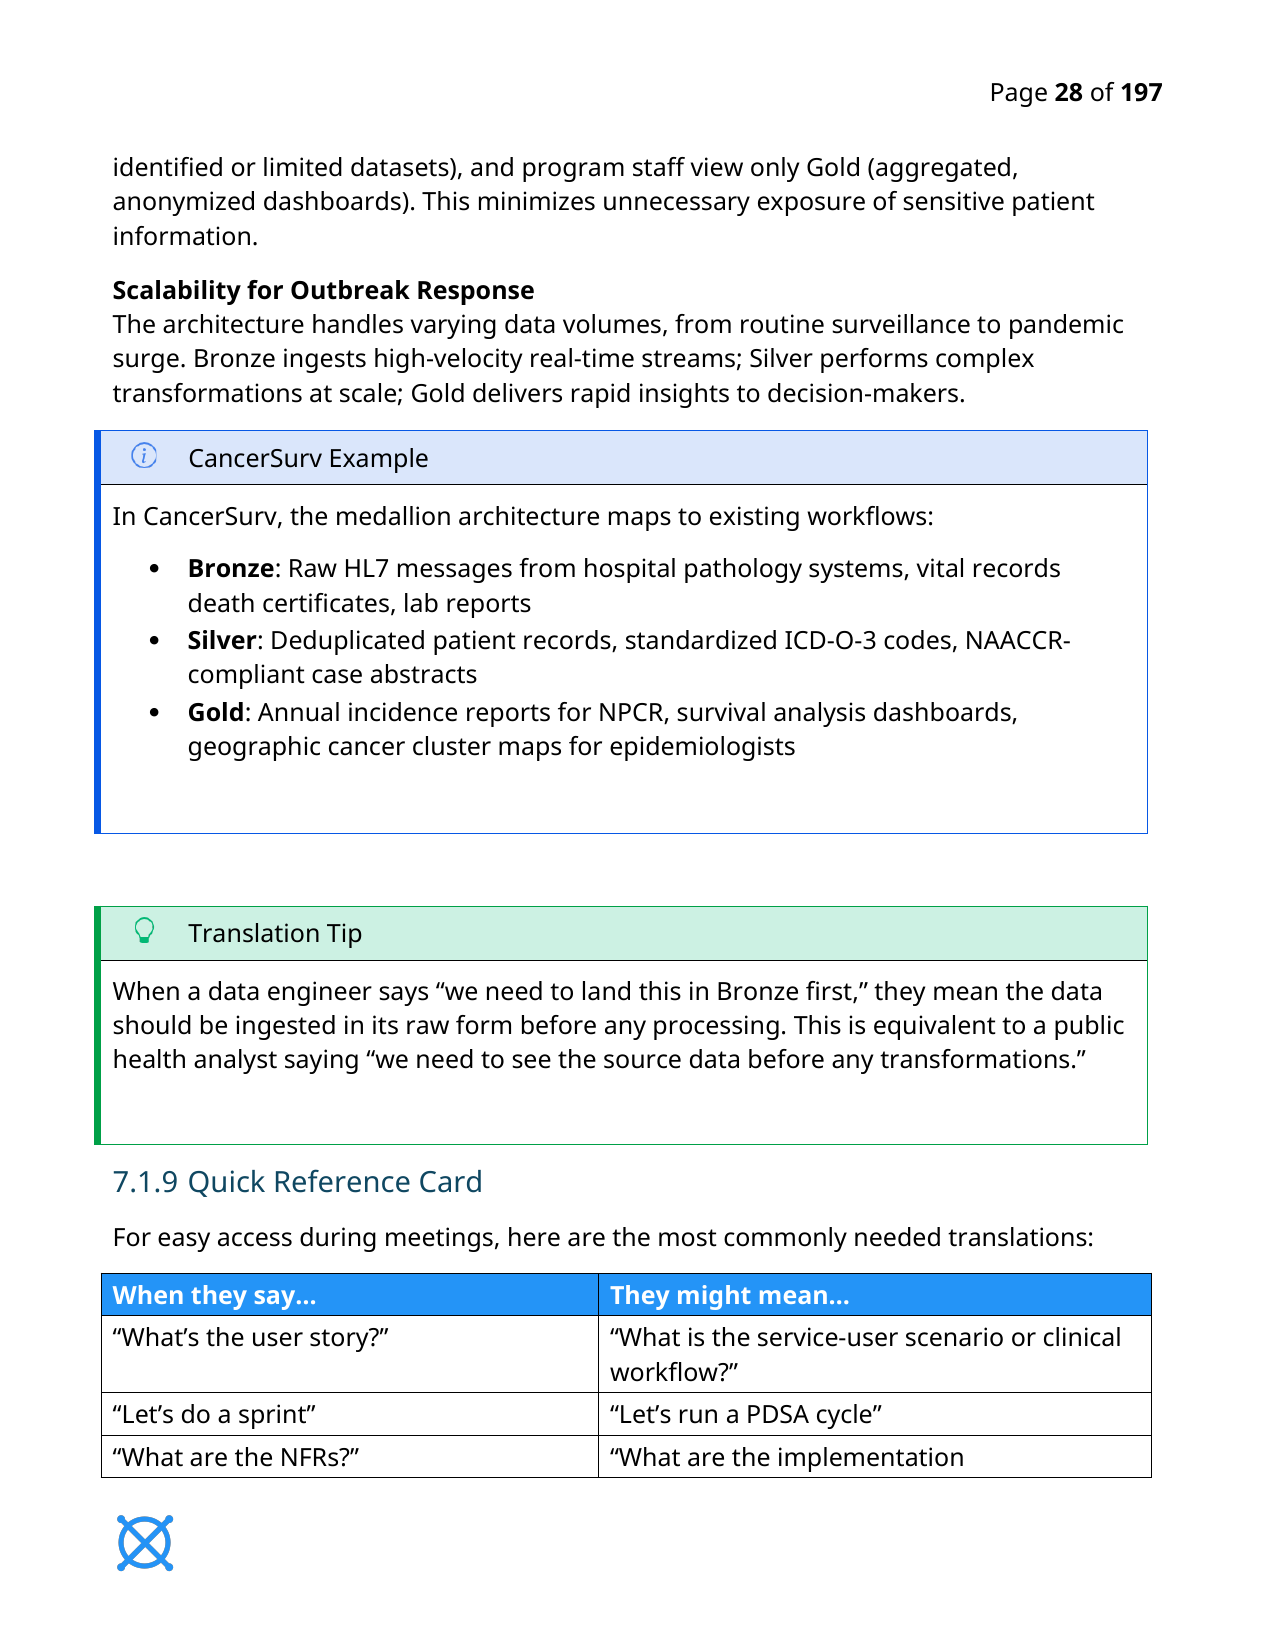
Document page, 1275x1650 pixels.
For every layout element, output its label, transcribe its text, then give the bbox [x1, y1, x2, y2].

table_cell When a data engineer says “we need to land this in Bronze first,” they mean the data should be ingested in its raw form before any processing. This is equivalent to a public health analyst saying “we need to see the source data before any transformations.” [101, 961, 1147, 1144]
table_header They might mean… [599, 1274, 1151, 1315]
table_cell “What are the NFRs?” [102, 1436, 598, 1477]
table_header CancerSurv Example [101, 431, 1147, 484]
table_cell “Let’s run a PDSA cycle” [599, 1393, 1151, 1434]
table_cell “Let’s do a sprint” [102, 1393, 598, 1434]
text The architecture handles varying data volumes, from routine surveillance to pandemic surge. Bronze ingests high-velocity real-time streams; Silver performs complex transformations at scale; Gold delivers rapid insights to decision-makers. [112, 307, 1162, 409]
picture [131, 917, 157, 943]
table_cell “What is the service-user scenario or clinical workflow?” [599, 1316, 1151, 1392]
subtitle Quick Reference Card [112, 1161, 1162, 1201]
table_header Translation Tip [101, 907, 1147, 960]
text For easy access during meetings, here are the most commonly needed translations: [112, 1220, 1162, 1254]
table_header When they say… [102, 1274, 598, 1315]
table_cell In CancerSurv, the medallion architecture maps to existing workflows: Bronze: Raw HL7 messages from hospital pathology systems, vital records death certificates, lab reports Silver: Deduplicated patient records, standardized ICD-O-3 codes, NAACCR-compliant case abstracts Gold: Annual incidence reports for NPCR, survival analysis dashboards, geographic cancer cluster maps for epidemiologists [101, 485, 1147, 833]
text Scalability for Outbreak Response [112, 273, 1162, 307]
table_cell “What are the implementation characteristics?” [599, 1436, 1151, 1477]
picture [112, 1511, 177, 1575]
picture [131, 442, 157, 468]
table_cell “What’s the user story?” [102, 1316, 598, 1392]
